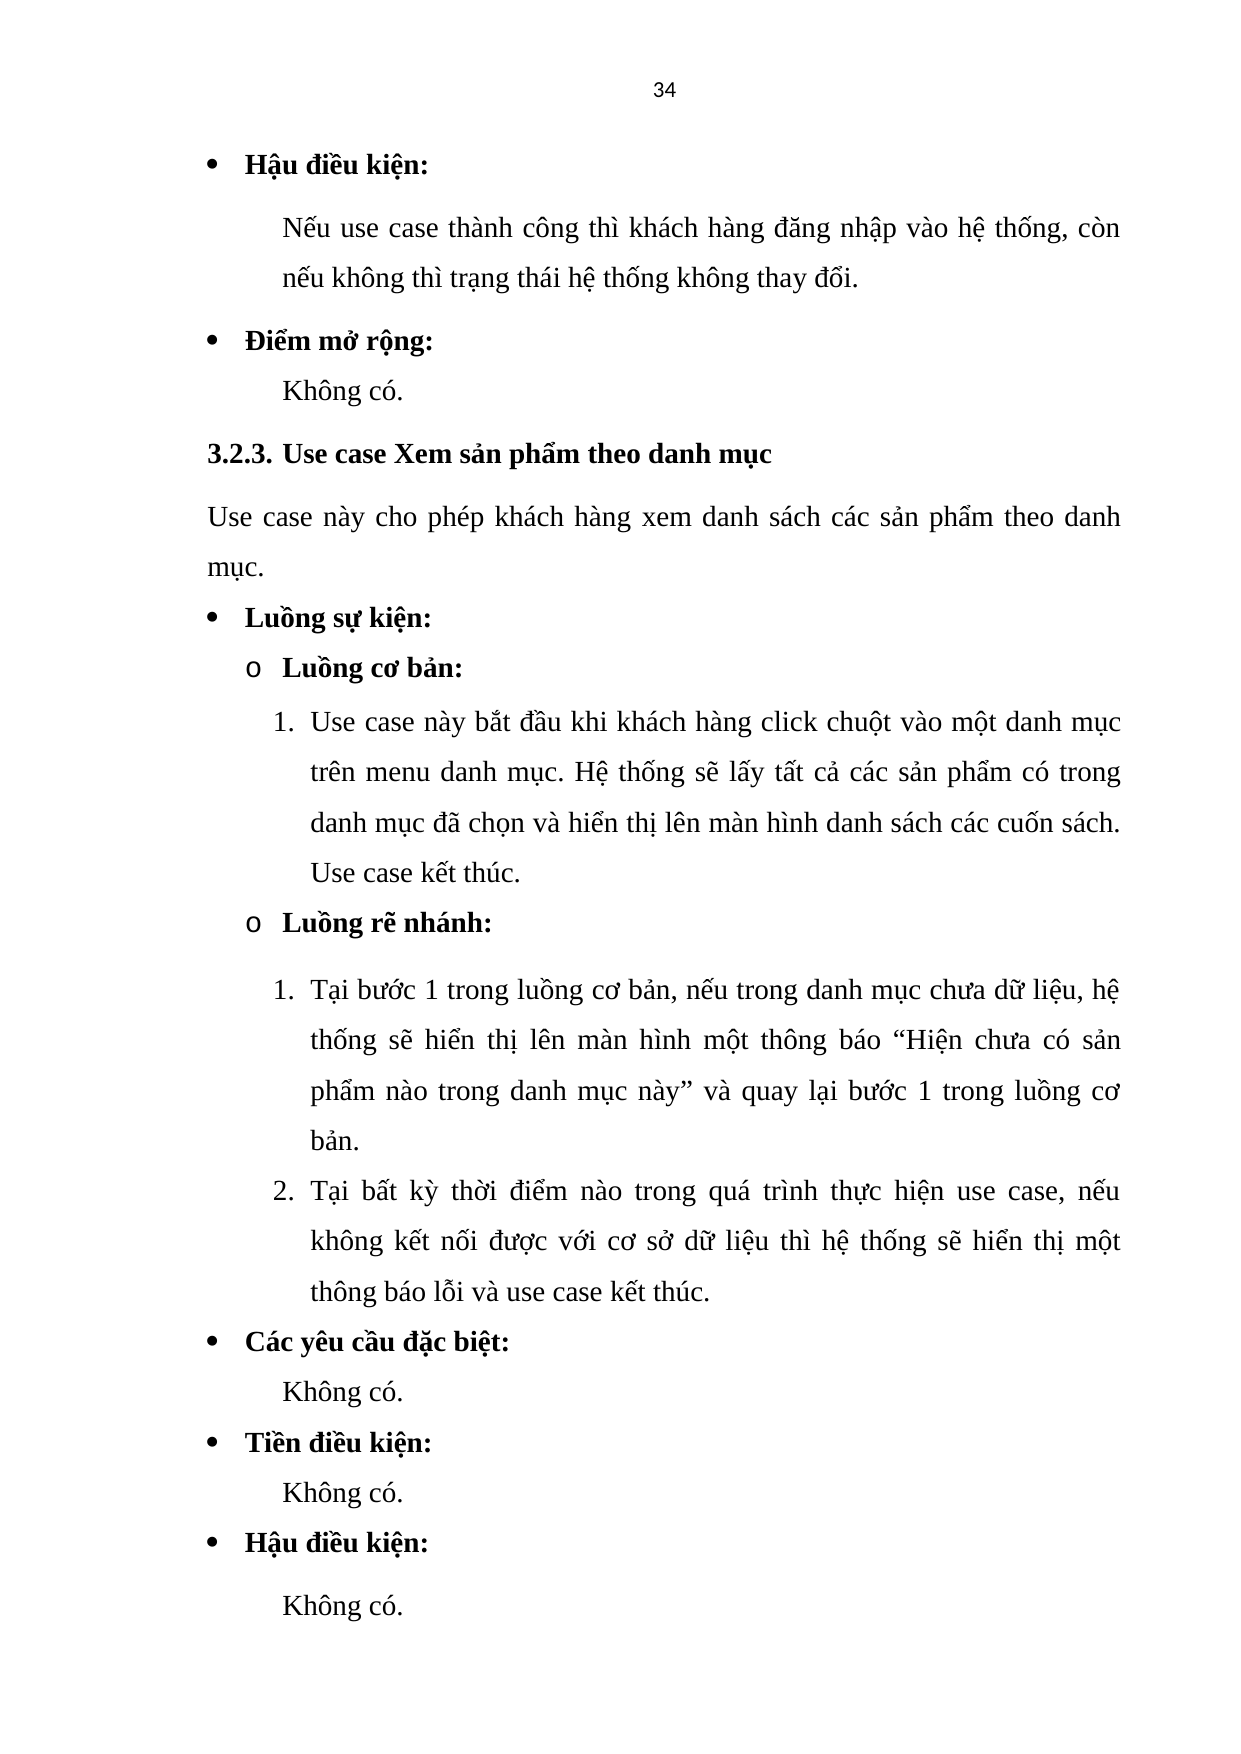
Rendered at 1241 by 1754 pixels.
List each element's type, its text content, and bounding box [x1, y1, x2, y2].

subtitle Use case Xem sản phẩm theo danh mục [207, 436, 1122, 470]
list Tiền điều kiện: [207, 1425, 1122, 1458]
list Các yêu cầu đặc biệt: [207, 1324, 1122, 1358]
list Tại bất kỳ thời điểm nào trong quá trình thực hiện use case, nếu không kết nối được với cơ sở dữ liệu thì hệ thống sẽ hiển thị một thông báo lỗi và use case kết thúc. [273, 1173, 1122, 1307]
list Hậu điều kiện: [207, 1526, 1122, 1559]
list Luồng rẽ nhánh: [244, 905, 1122, 941]
list Luồng sự kiện: [207, 600, 1122, 633]
list Nếu use case thành công thì khách hàng đăng nhập vào hệ thống, còn nếu không thì trạng thái hệ thống không thay đổi. [282, 210, 1122, 294]
list Tại bước 1 trong luồng cơ bản, nếu trong danh mục chưa dữ liệu, hệ thống sẽ hiển thị lên màn hình một thông báo “Hiện chưa có sản phẩm nào trong danh mục này” và quay lại bước 1 trong luồng cơ bản. [273, 972, 1122, 1156]
list Không có. [263, 1588, 1122, 1622]
list Luồng cơ bản: [244, 650, 1122, 686]
text Không có. [207, 373, 1122, 407]
list Use case này bắt đầu khi khách hàng click chuột vào một danh mục trên menu danh mục. Hệ thống sẽ lấy tất cả các sản phẩm có trong danh mục đã chọn và hiển thị lên màn hình danh sách các cuốn sách. Use case kết thúc. [273, 704, 1122, 889]
text Không có. [282, 1374, 1122, 1408]
text Không có. [282, 1475, 1122, 1509]
list Điểm mở rộng: [207, 323, 1122, 357]
list Hậu điều kiện: [207, 147, 1122, 181]
text Use case này cho phép khách hàng xem danh sách các sản phẩm theo danh mục. [207, 499, 1122, 583]
